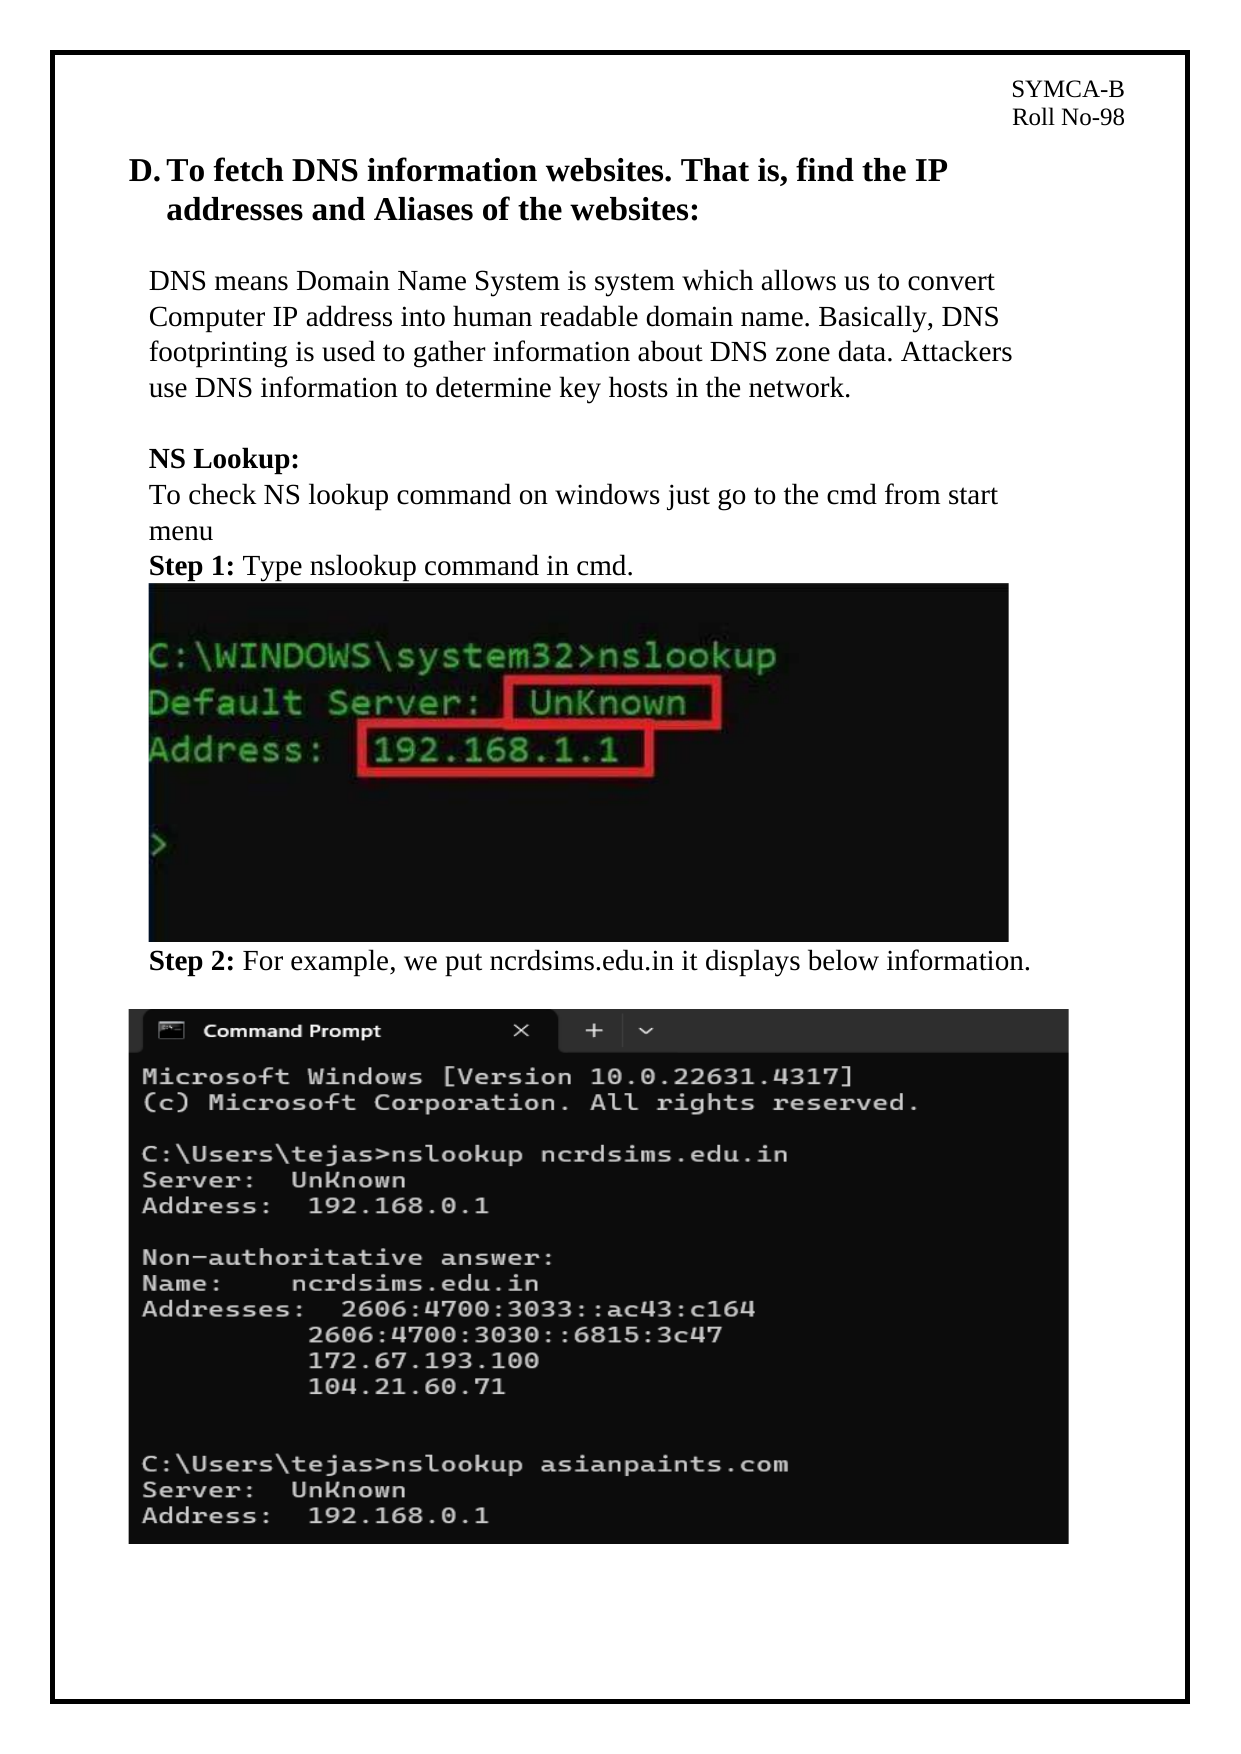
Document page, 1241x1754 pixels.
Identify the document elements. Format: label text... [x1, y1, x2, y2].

text use DNS information to determine key hosts in the network. [148, 370, 1092, 404]
picture [128, 1009, 1069, 1544]
text DNS means Domain Name System is system which allows us to convert [148, 263, 1092, 297]
text Step 2: For example, we put ncrdsims.edu.in it displays below information. [148, 943, 1092, 977]
subtitle To fetch DNS information websites. That is, find the IP addresses and Aliases of the websites: [129, 150, 1092, 228]
picture [148, 583, 1009, 942]
text menu [148, 513, 1092, 546]
text Step 1: Type nslookup command in cmd. [148, 548, 1092, 582]
text footprinting is used to gather information about DNS zone data. Attackers [148, 334, 1092, 368]
text To check NS lookup command on windows just go to the cmd from start [148, 477, 1092, 511]
text NS Lookup: [148, 441, 1092, 475]
text Computer IP address into human readable domain name. Basically, DNS [148, 299, 1092, 332]
